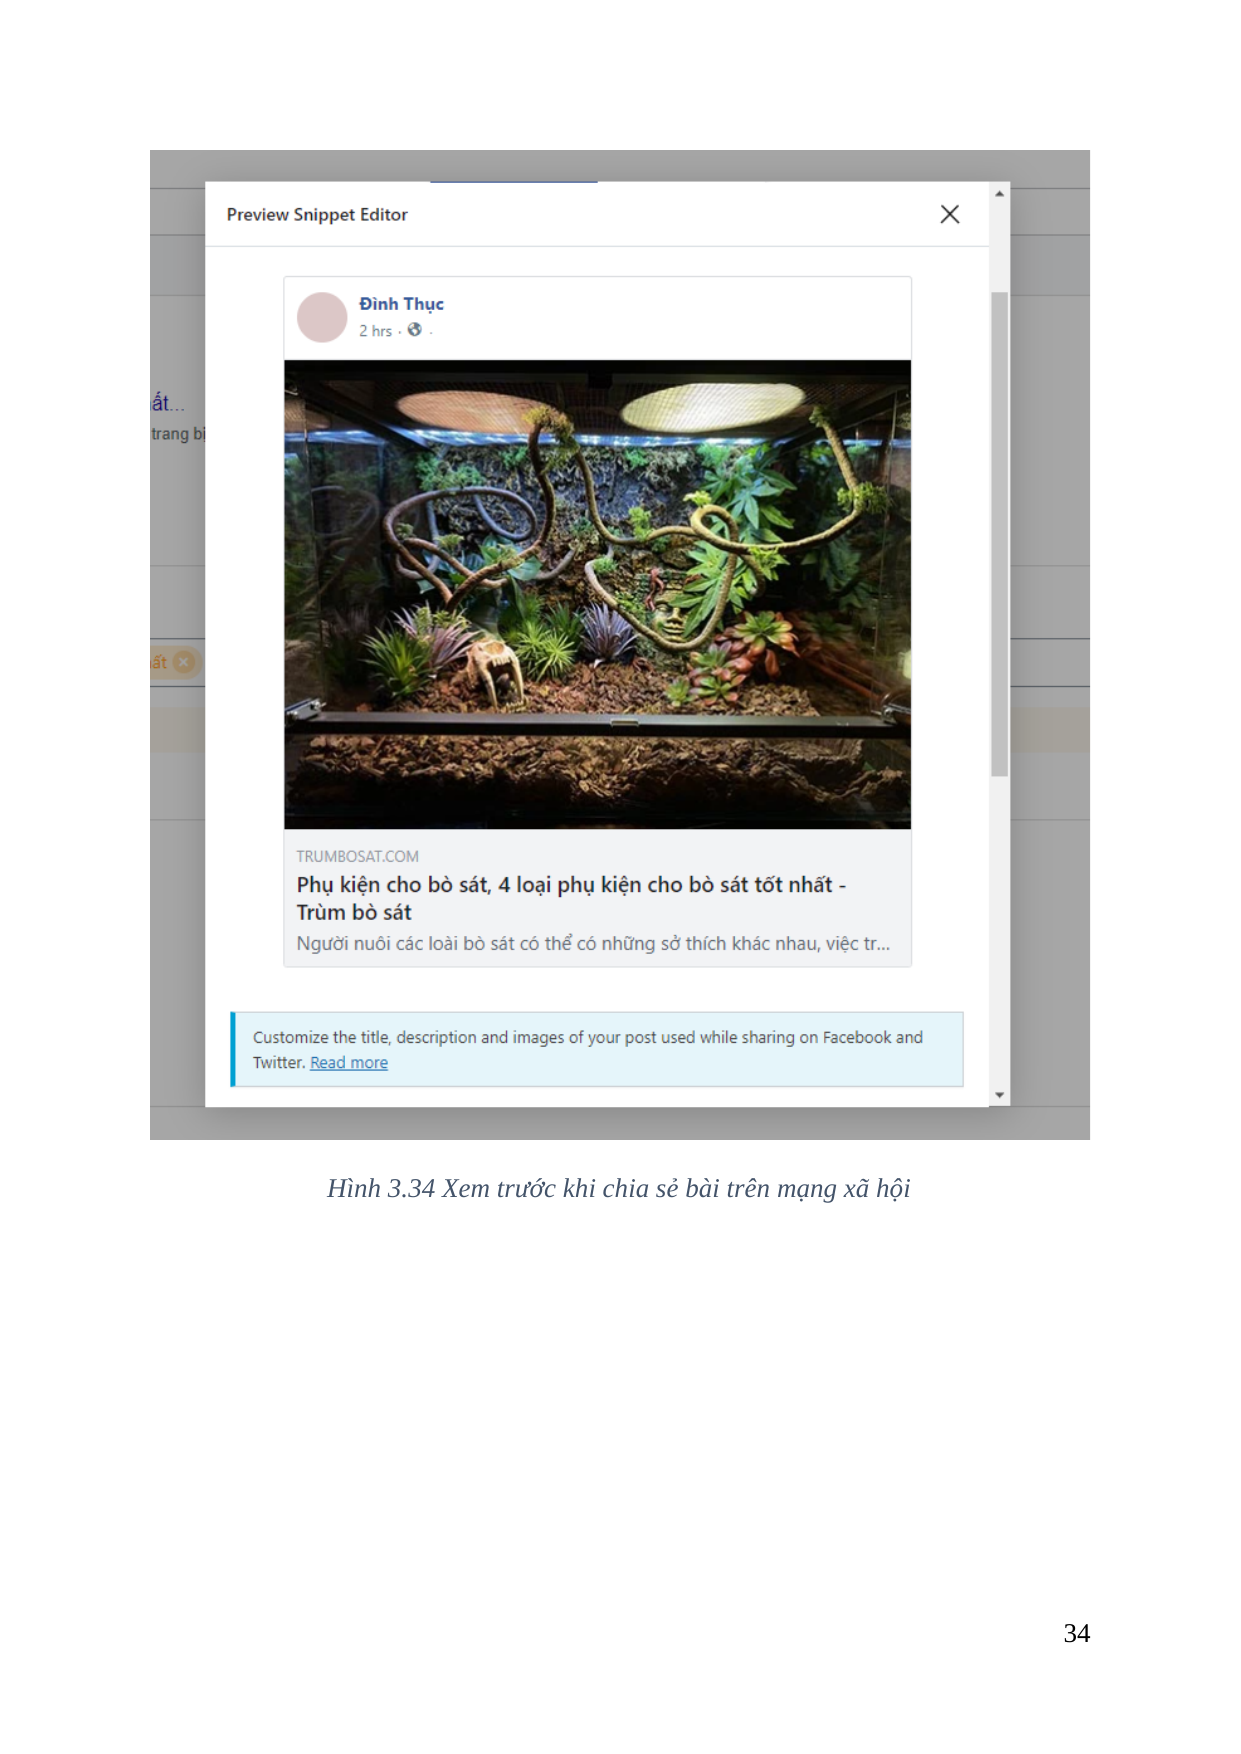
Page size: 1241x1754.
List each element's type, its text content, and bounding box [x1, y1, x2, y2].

text Hình . Xem trước khi chia sẻ bài trên mạng xã hội [150, 1172, 1090, 1203]
picture [150, 150, 1091, 1140]
